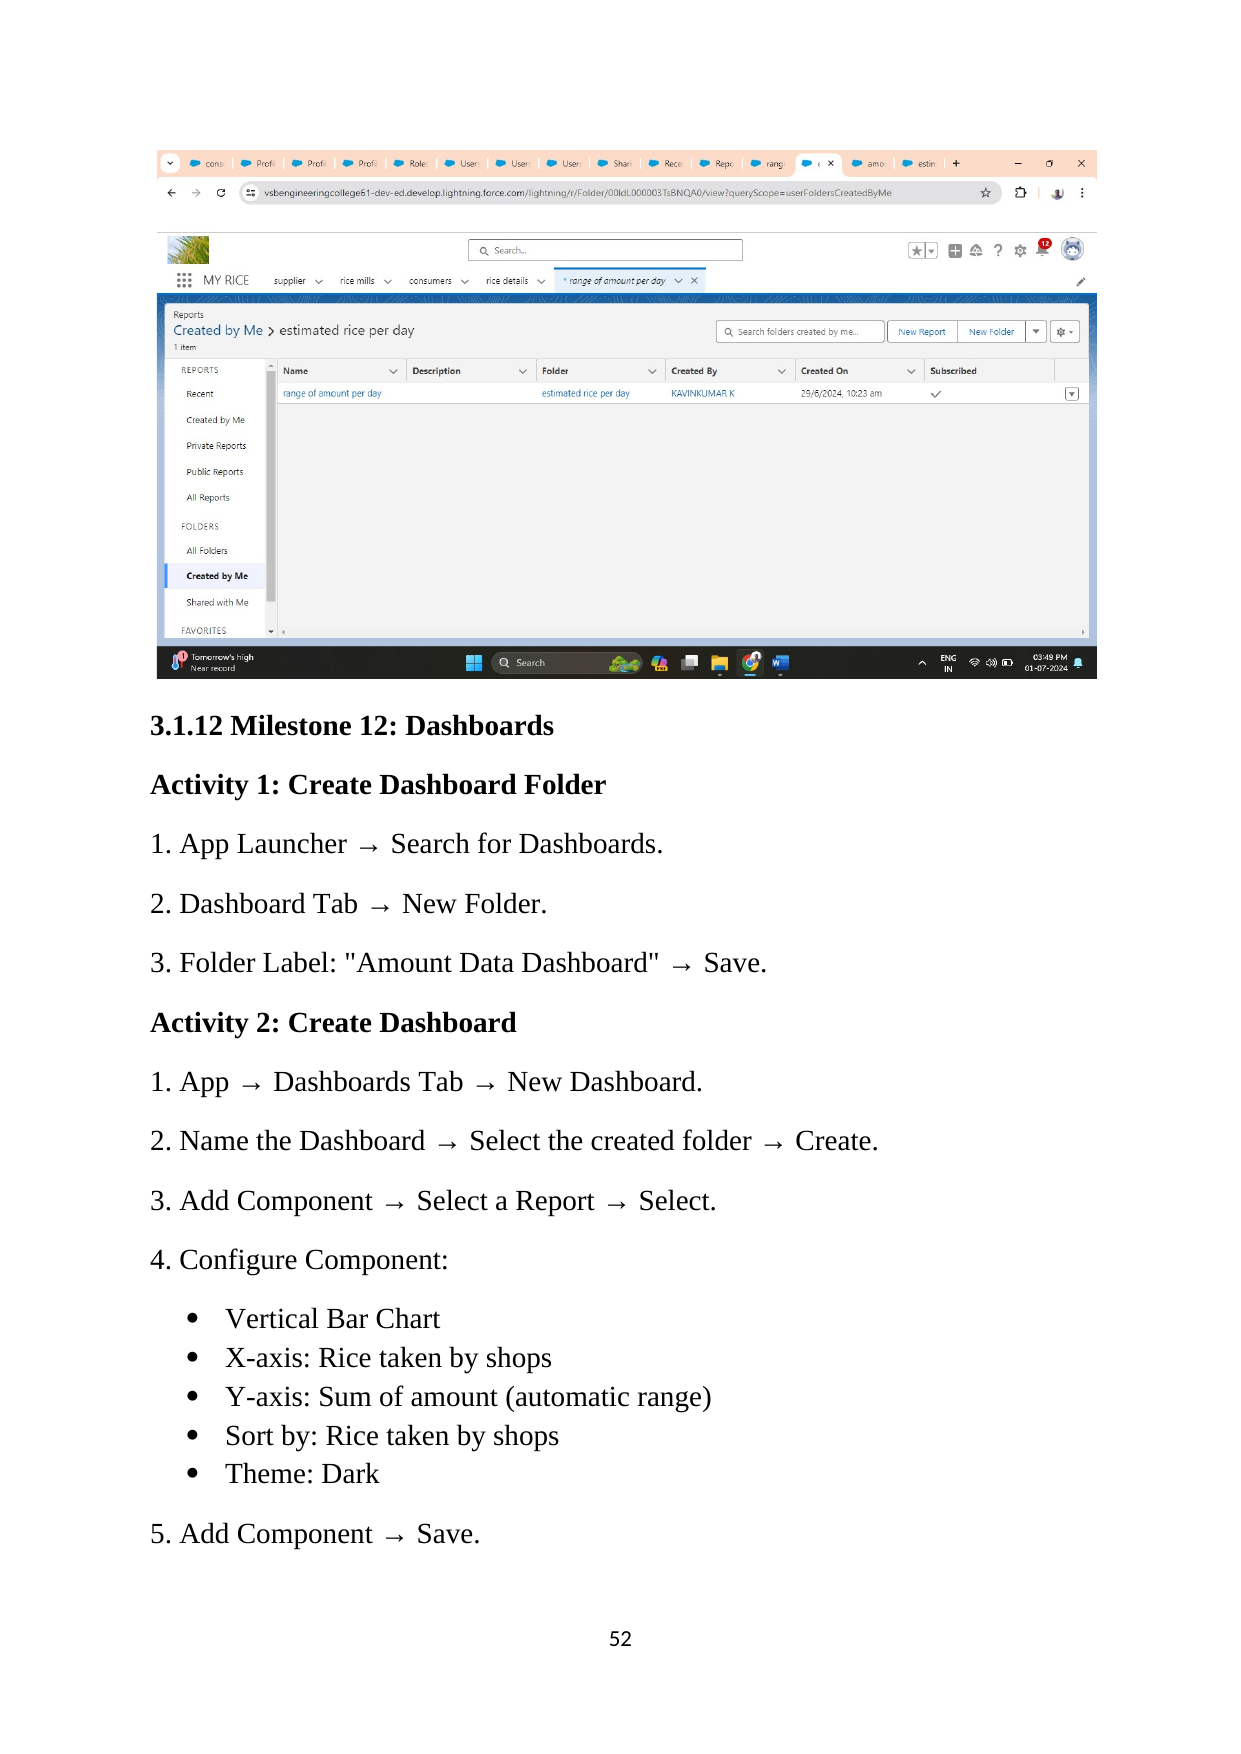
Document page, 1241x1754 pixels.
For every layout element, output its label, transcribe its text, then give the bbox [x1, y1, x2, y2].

text 2. Name the Dashboard → Select the created folder → Create. [150, 1123, 1090, 1157]
text 5. Add Component → Save. [150, 1516, 1090, 1549]
text 4. Configure Component: [150, 1242, 1090, 1276]
text Activity 2: Create Dashboard [150, 1005, 1090, 1038]
text 3. Add Component → Select a Report → Select. [150, 1183, 1090, 1216]
list Vertical Bar Chart [187, 1302, 1090, 1335]
list Y-axis: Sum of amount (automatic range) [187, 1379, 1090, 1413]
text Activity 1: Create Dashboard Folder [150, 767, 1090, 801]
text 1. App Launcher → Search for Dashboards. [150, 827, 1090, 860]
list Theme: Dark [187, 1456, 1090, 1490]
text 3.1.12 Milestone 12: Dashboards [150, 708, 1090, 741]
text 3. Folder Label: "Amount Data Dashboard" → Save. [150, 945, 1090, 979]
list Sort by: Rice taken by shops [187, 1418, 1090, 1451]
text 2. Dashboard Tab → New Folder. [150, 886, 1090, 919]
picture [156, 150, 1097, 679]
list X-axis: Rice taken by shops [187, 1340, 1090, 1374]
text 1. App → Dashboards Tab → New Dashboard. [150, 1064, 1090, 1098]
